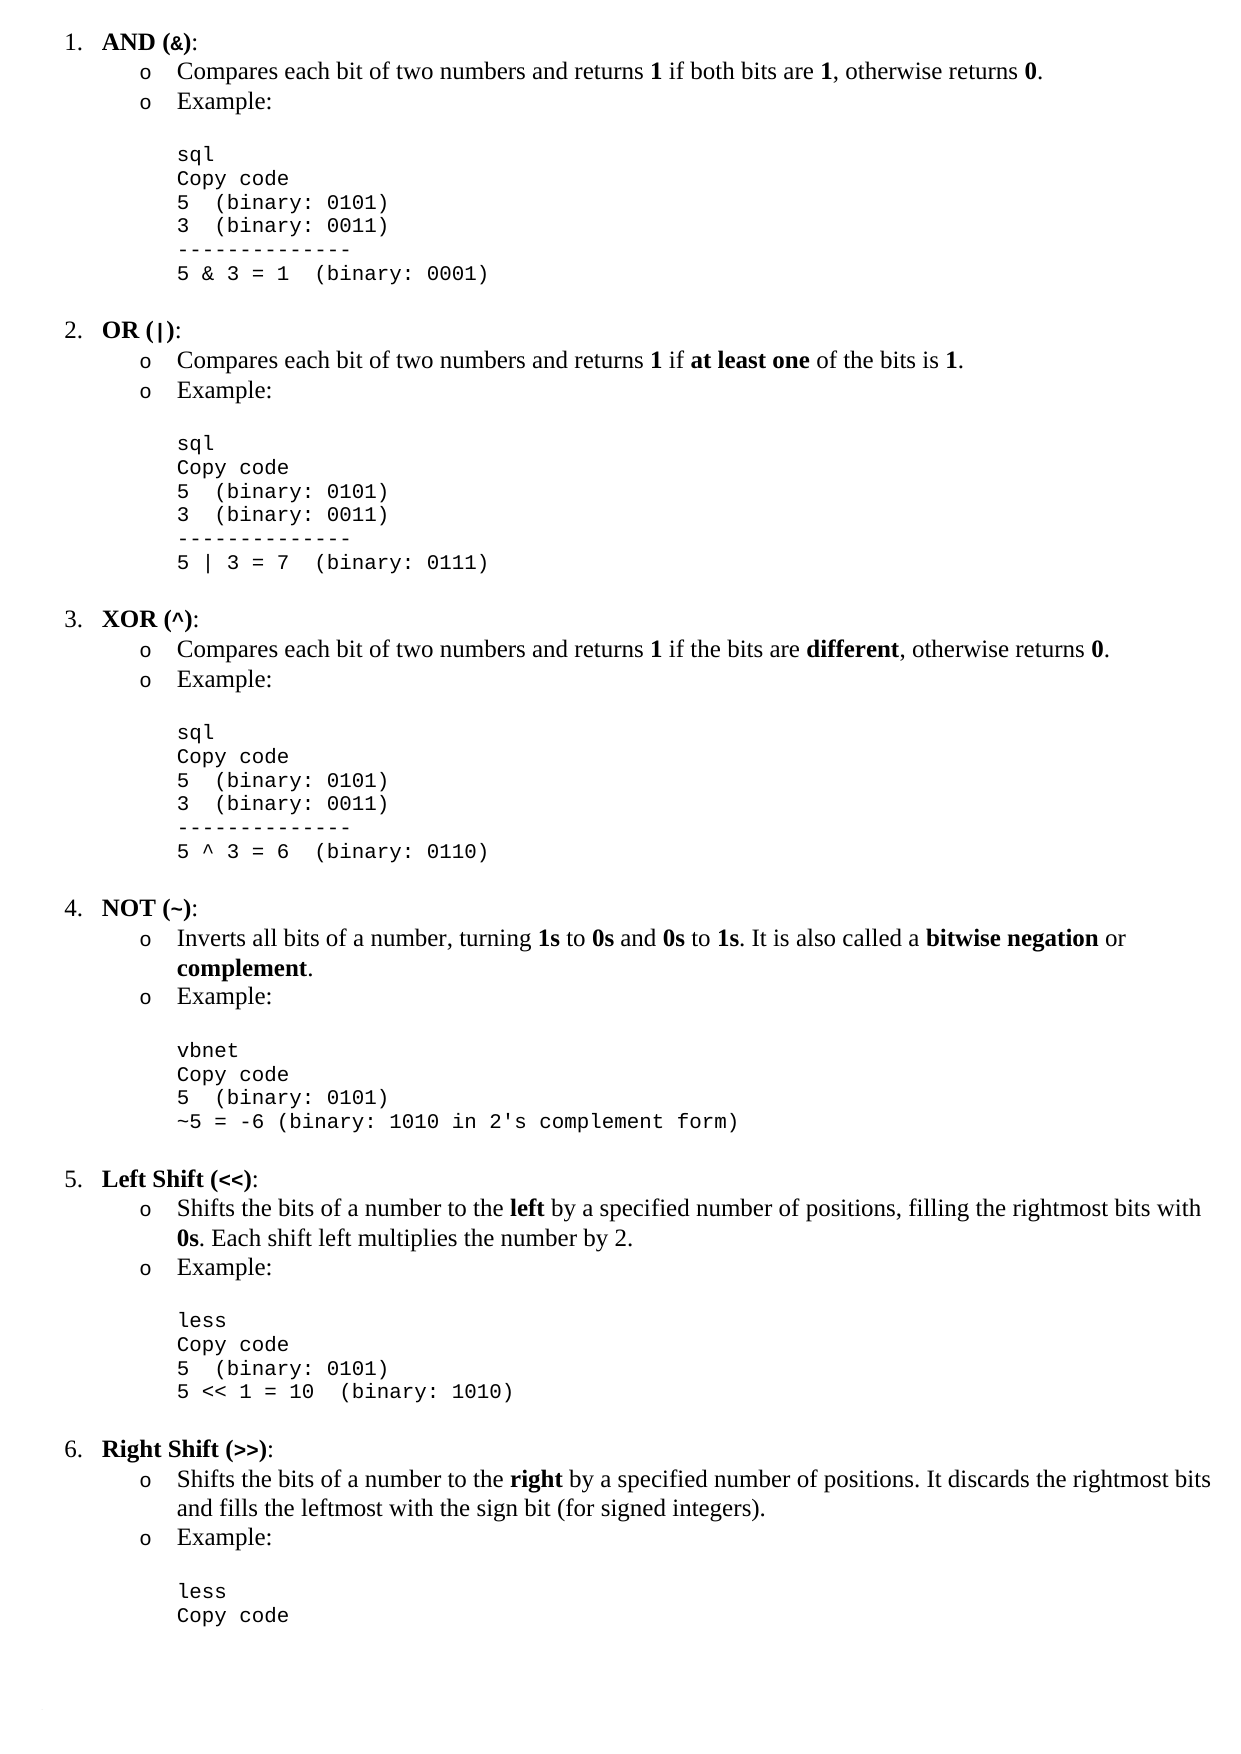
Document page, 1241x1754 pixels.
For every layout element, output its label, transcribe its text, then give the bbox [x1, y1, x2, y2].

text Copy code [177, 1604, 1214, 1628]
text -------------- [177, 528, 1214, 552]
text ~5 = -6 (binary: 1010 in 2's complement form) [177, 1111, 1214, 1135]
list Example: [139, 1522, 1214, 1552]
list Compares each bit of two numbers and returns 1 if the bits are different, otherwise returns 0. [139, 634, 1214, 664]
text Copy code [177, 1064, 1214, 1087]
list AND (&): [64, 27, 1214, 56]
list Example: [139, 981, 1214, 1011]
list XOR (^): [64, 604, 1214, 634]
text 5 (binary: 0101) [177, 481, 1214, 504]
list Example: [139, 664, 1214, 693]
text sql [177, 722, 1214, 746]
text Copy code [177, 746, 1214, 770]
text 5 & 3 = 1 (binary: 0001) [177, 263, 1214, 286]
text 3 (binary: 0011) [177, 504, 1214, 528]
list Shifts the bits of a number to the right by a specified number of positions. It discards the rightmost bits and fills the leftmost with the sign bit (for signed integers). [139, 1464, 1214, 1522]
text 3 (binary: 0011) [177, 793, 1214, 817]
list Inverts all bits of a number, turning 1s to 0s and 0s to 1s. It is also called a bitwise negation or complement. [139, 923, 1214, 981]
text sql [177, 144, 1214, 168]
list Compares each bit of two numbers and returns 1 if at least one of the bits is 1. [139, 345, 1214, 375]
text Copy code [177, 457, 1214, 481]
text 5 << 1 = 10 (binary: 1010) [177, 1381, 1214, 1405]
list Left Shift (<<): [64, 1164, 1214, 1193]
list Shifts the bits of a number to the left by a specified number of positions, filling the rightmost bits with 0s. Each shift left multiplies the number by 2. [139, 1193, 1214, 1252]
text 5 (binary: 0101) [177, 1087, 1214, 1111]
list Example: [139, 86, 1214, 115]
list Compares each bit of two numbers and returns 1 if both bits are 1, otherwise returns 0. [139, 56, 1214, 86]
text Copy code [177, 168, 1214, 192]
list Example: [139, 1252, 1214, 1281]
list Right Shift (>>): [64, 1434, 1214, 1464]
text vbnet [177, 1040, 1214, 1064]
list OR (|): [64, 316, 1214, 345]
text sql [177, 433, 1214, 457]
text 5 (binary: 0101) [177, 1358, 1214, 1381]
text 5 (binary: 0101) [177, 192, 1214, 215]
text less [177, 1311, 1214, 1334]
text 5 (binary: 0101) [177, 770, 1214, 793]
text 5 | 3 = 7 (binary: 0111) [177, 552, 1214, 575]
text -------------- [177, 817, 1214, 841]
text -------------- [177, 239, 1214, 263]
list Example: [139, 375, 1214, 404]
list NOT (~): [64, 893, 1214, 923]
text 5 ^ 3 = 6 (binary: 0110) [177, 841, 1214, 864]
text 3 (binary: 0011) [177, 215, 1214, 239]
text less [177, 1581, 1214, 1604]
text Copy code [177, 1334, 1214, 1358]
